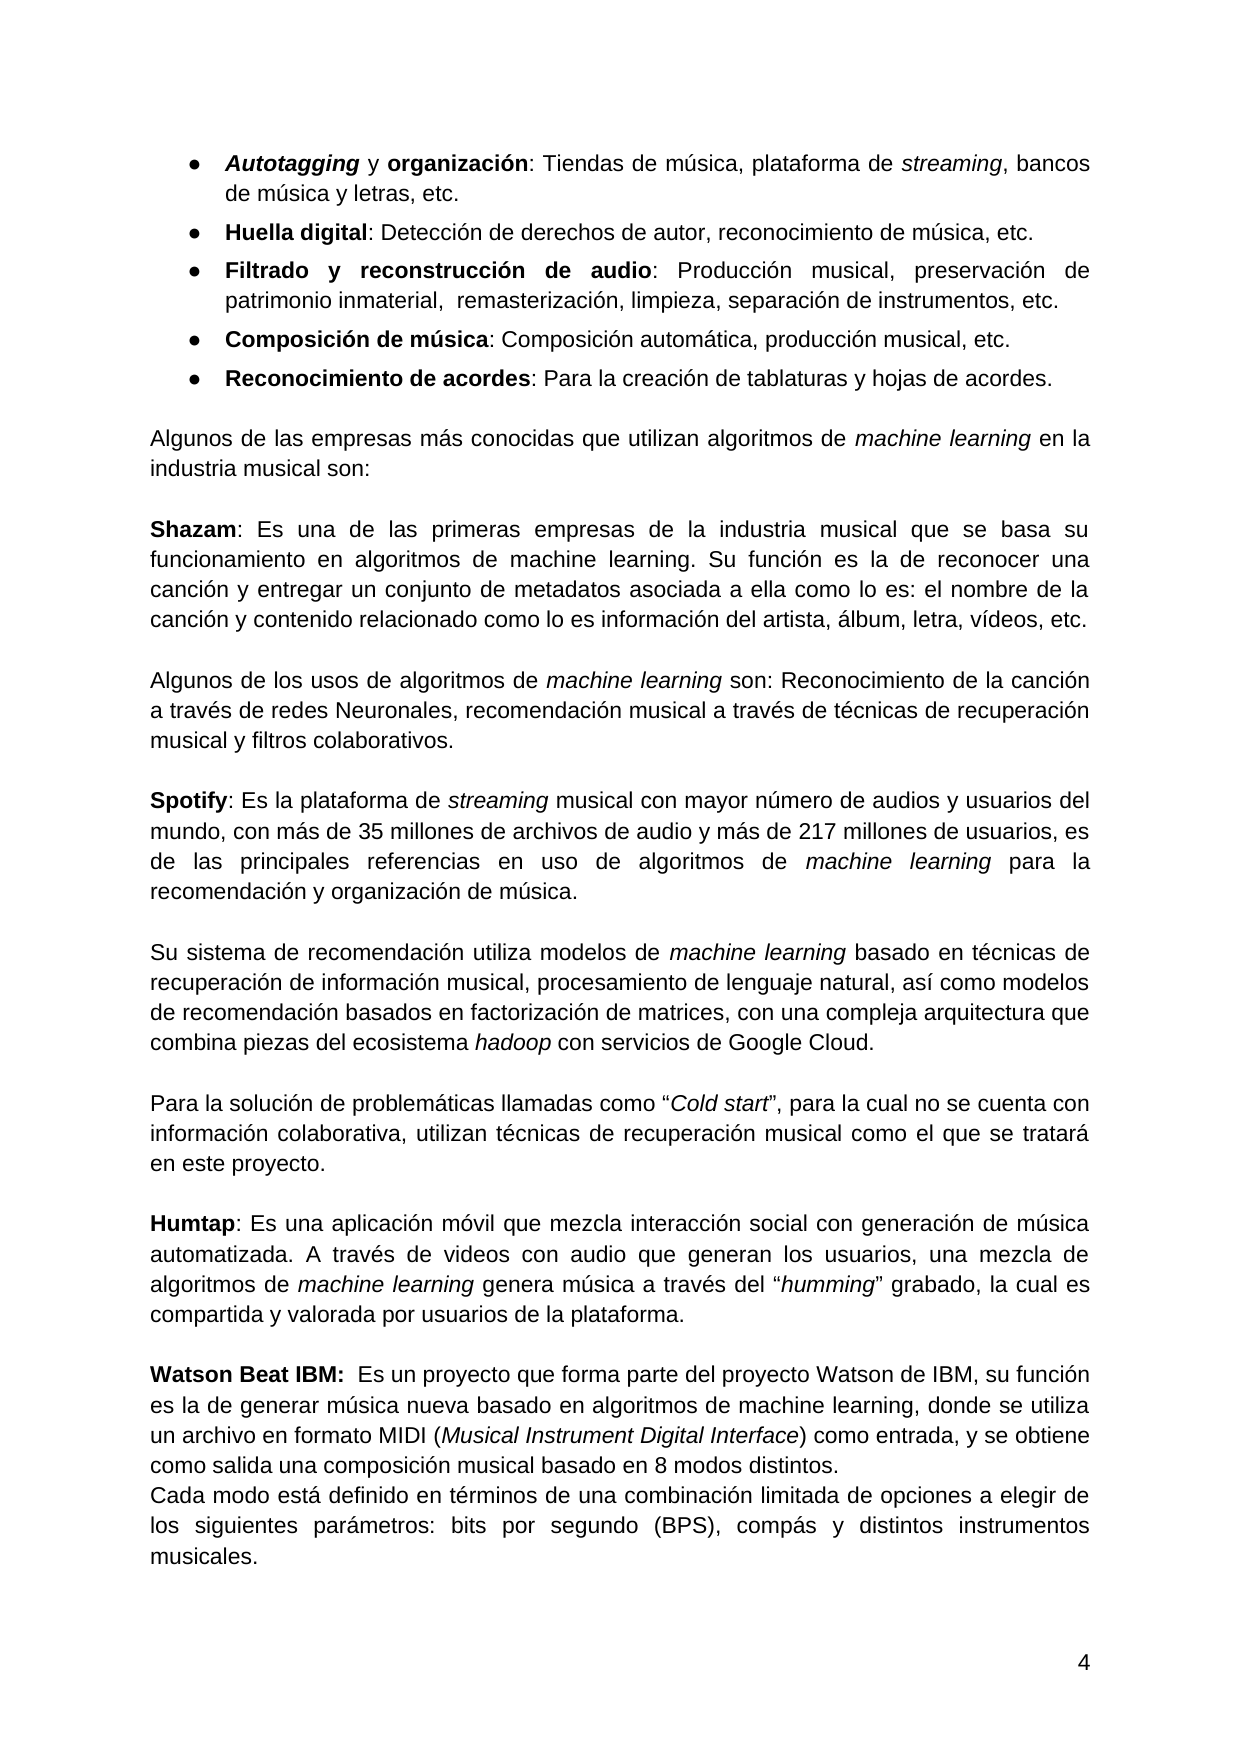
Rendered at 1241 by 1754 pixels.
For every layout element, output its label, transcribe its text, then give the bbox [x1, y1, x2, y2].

text Cada modo está definido en términos de una combinación limitada de opciones a elegir de los siguientes parámetros: bits por segundo (BPS), compás y distintos instrumentos musicales. [150, 1482, 1090, 1569]
list Autotagging y organización: Tiendas de música, plataforma de streaming, bancos de música y letras, etc. [187, 150, 1090, 207]
text Shazam: Es una de las primeras empresas de la industria musical que se basa su funcionamiento en algoritmos de machine learning. Su función es la de reconocer una canción y entregar un conjunto de metadatos asociada a ella como lo es: el nombre de la canción y contenido relacionado como lo es información del artista, álbum, letra, vídeos, etc. [150, 516, 1090, 633]
text Watson Beat IBM: Es un proyecto que forma parte del proyecto Watson de IBM, su función es la de generar música nueva basado en algoritmos de machine learning, donde se utiliza un archivo en formato MIDI (Musical Instrument Digital Interface) como entrada, y se obtiene como salida una composición musical basado en 8 modos distintos. [150, 1361, 1090, 1478]
list Composición de música: Composición automática, producción musical, etc. [187, 326, 1090, 352]
list Huella digital: Detección de derechos de autor, reconocimiento de música, etc. [187, 219, 1090, 245]
text Algunos de los usos de algoritmos de machine learning son: Reconocimiento de la canción a través de redes Neuronales, recomendación musical a través de técnicas de recuperación musical y filtros colaborativos. [150, 667, 1090, 753]
text Algunos de las empresas más conocidas que utilizan algoritmos de machine learning en la industria musical son: [150, 425, 1090, 482]
text Spotify: Es la plataforma de streaming musical con mayor número de audios y usuarios del mundo, con más de 35 millones de archivos de audio y más de 217 millones de usuarios, es de las principales referencias en uso de algoritmos de machine learning para la recomendación y organización de música. [150, 787, 1090, 904]
text Humtap: Es una aplicación móvil que mezcla interacción social con generación de música automatizada. A través de videos con audio que generan los usuarios, una mezcla de algoritmos de machine learning genera música a través del “humming” grabado, la cual es compartida y valorada por usuarios de la plataforma. [150, 1210, 1090, 1327]
list Filtrado y reconstrucción de audio: Producción musical, preservación de patrimonio inmaterial, remasterización, limpieza, separación de instrumentos, etc. [187, 257, 1090, 314]
text Su sistema de recomendación utiliza modelos de machine learning basado en técnicas de recuperación de información musical, procesamiento de lenguaje natural, así como modelos de recomendación basados en factorización de matrices, con una compleja arquitectura que combina piezas del ecosistema hadoop con servicios de Google Cloud. [150, 938, 1090, 1056]
text Para la solución de problemáticas llamadas como “Cold start”, para la cual no se cuenta con información colaborativa, utilizan técnicas de recuperación musical como el que se tratará en este proyecto. [150, 1089, 1090, 1176]
list Reconocimiento de acordes: Para la creación de tablaturas y hojas de acordes. [187, 364, 1090, 391]
